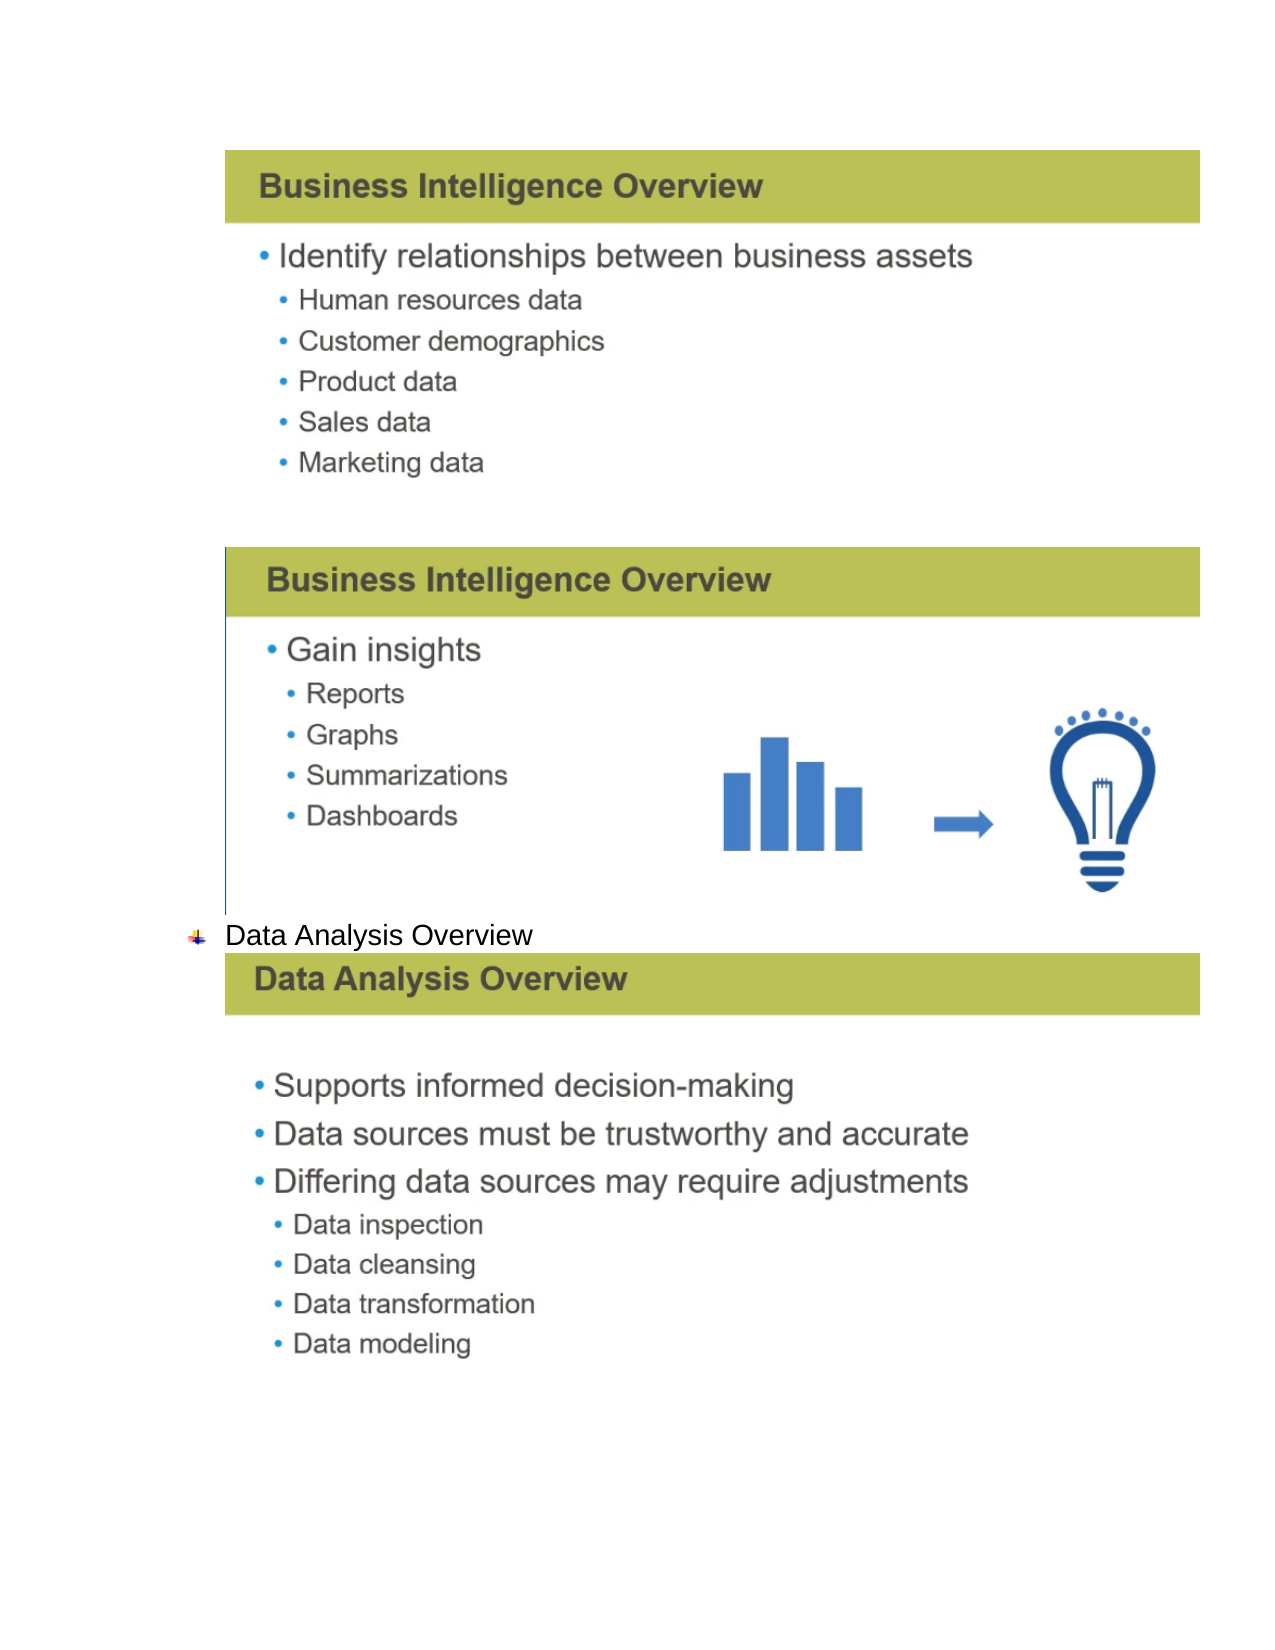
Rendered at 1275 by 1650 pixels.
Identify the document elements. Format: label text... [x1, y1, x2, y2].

picture [225, 150, 1200, 545]
picture [188, 928, 206, 945]
picture [225, 547, 1200, 915]
list Data Analysis Overview [187, 917, 1125, 951]
picture [225, 953, 1200, 1423]
